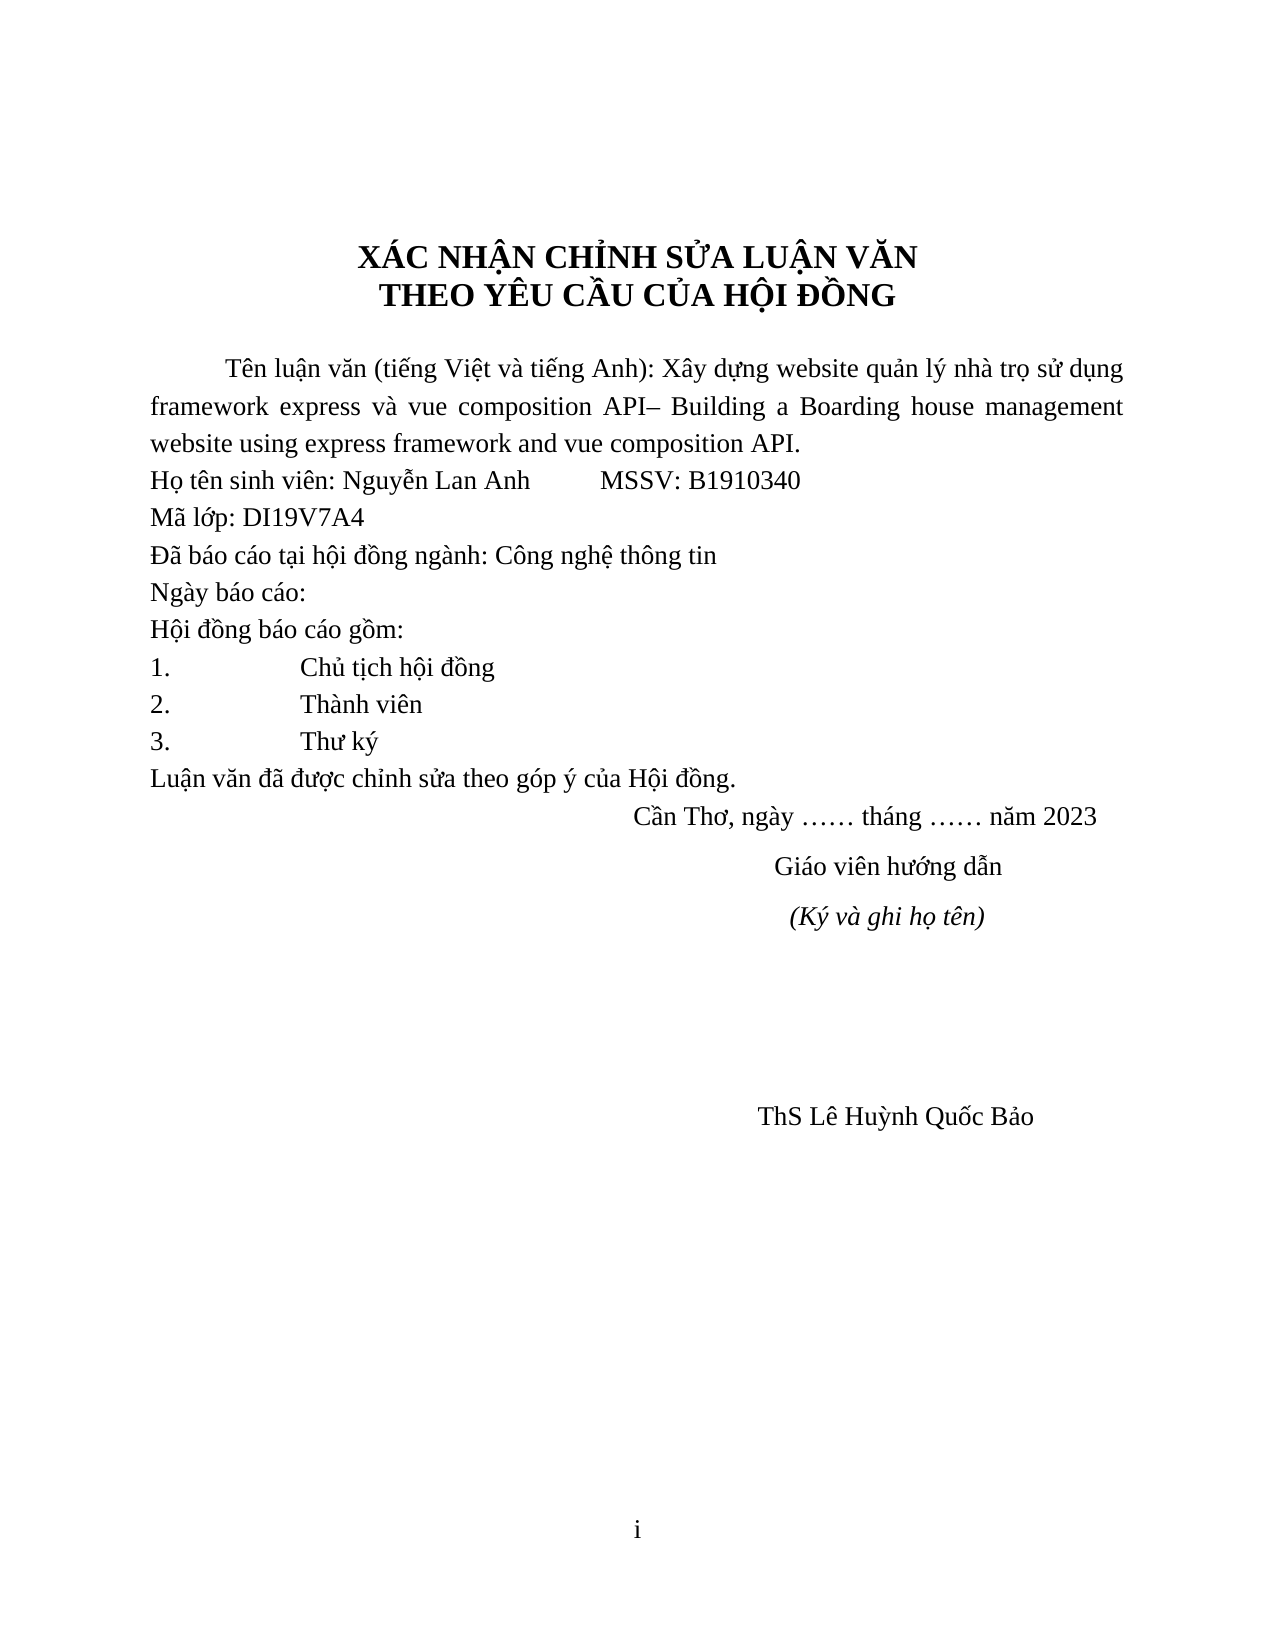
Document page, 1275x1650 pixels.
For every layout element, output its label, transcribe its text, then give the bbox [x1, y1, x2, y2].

text 2. Thành viên [150, 688, 1125, 719]
text ThS Lê Huỳnh Quốc Bảo [667, 1100, 1124, 1131]
text Họ tên sinh viên: Nguyễn Lan Anh MSSV: B1910340 [150, 464, 1125, 495]
text Luận văn đã được chỉnh sửa theo góp ý của Hội đồng. [150, 762, 1125, 794]
text Đã báo cáo tại hội đồng ngành: Công nghệ thông tin [150, 539, 1125, 570]
text Hội đồng báo cáo gồm: [150, 613, 1125, 644]
text Cần Thơ, ngày …… tháng …… năm 2023 [633, 800, 1125, 831]
text THEO YÊU CẦU CỦA HỘI ĐỒNG [150, 276, 1125, 314]
text 1. Chủ tịch hội đồng [150, 651, 1125, 682]
subtitle XÁC NHẬN CHỈNH SỬA LUẬN VĂN [150, 237, 1125, 276]
text Giáo viên hướng dẫn [754, 850, 1022, 881]
text Mã lớp: DI19V7A4 [150, 501, 1125, 533]
text Tên luận văn (tiếng Việt và tiếng Anh): Xây dựng website quản lý nhà trọ sử dụng framework express và vue composition API– Building a Boarding house management website using express framework and vue composition API. [150, 352, 1125, 458]
text Ngày báo cáo: [150, 576, 1125, 607]
text (Ký và ghi họ tên) [754, 900, 1022, 931]
text 3. Thư ký [150, 725, 1125, 756]
